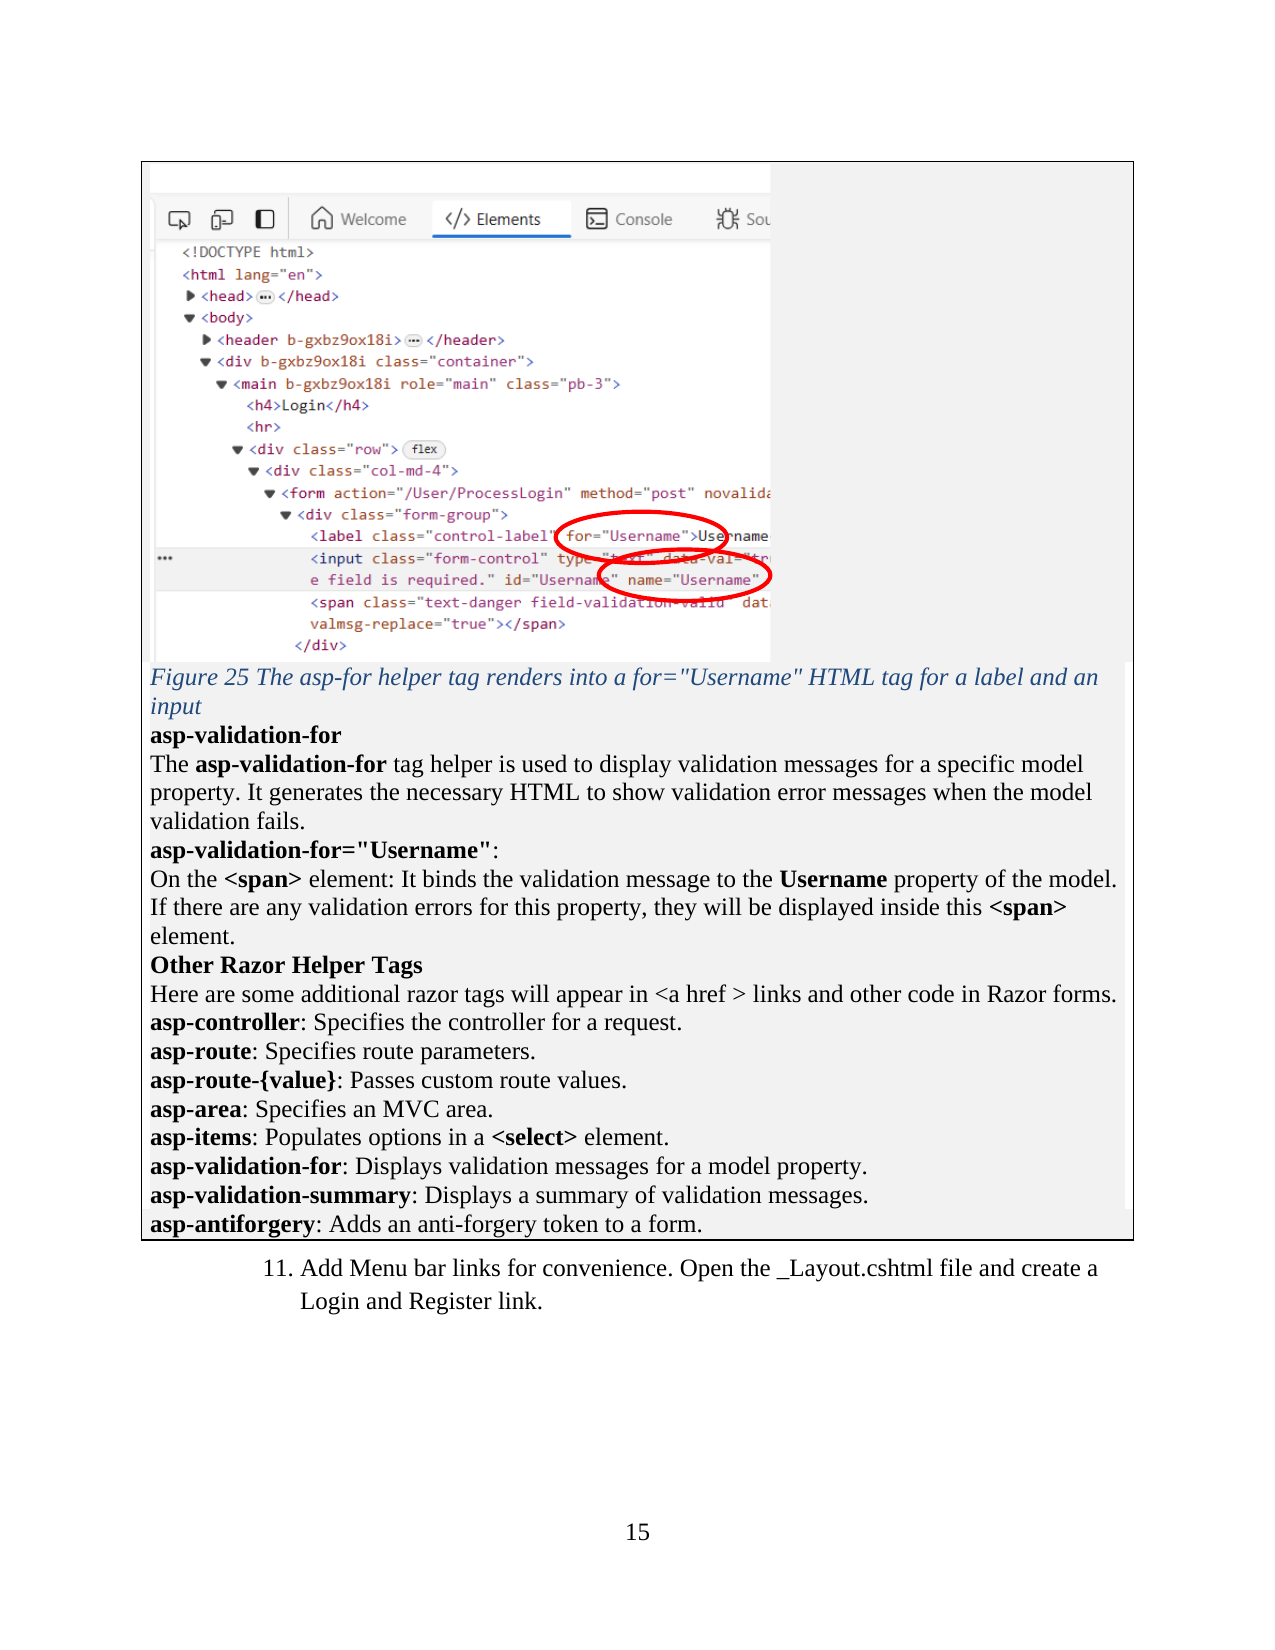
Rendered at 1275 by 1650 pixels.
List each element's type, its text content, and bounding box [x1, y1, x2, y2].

picture [602, 554, 768, 598]
text asp-validation-for [150, 720, 1125, 749]
picture [150, 164, 771, 662]
picture [625, 552, 700, 560]
text Other Razor Helper Tags [150, 950, 1125, 979]
text On the <span> element: It binds the validation message to the Username property of the model. If there are any validation errors for this property, they will be displayed inside this <span> element. [150, 864, 1125, 950]
list Add Menu bar links for convenience. Open the _Layout.cshtml file and create a Login and Register link. [262, 1253, 1125, 1315]
text asp-route: Specifies route parameters. [150, 1036, 1125, 1065]
text asp-validation-for: Displays validation messages for a model property. [150, 1151, 1125, 1180]
text asp-validation-for="Username": [150, 835, 1125, 864]
text asp-controller: Specifies the controller for a request. [150, 1007, 1125, 1036]
text asp-validation-summary: Displays a summary of validation messages. [150, 1180, 1125, 1206]
text Figure 25 The asp-for helper tag renders into a for="Username" HTML tag for a label and an input [150, 662, 1125, 720]
text asp-route-{value}: Passes custom route values. [150, 1065, 1125, 1094]
text asp-antiforgery: Adds an anti-forgery token to a form. [142, 1206, 1133, 1239]
text Here are some additional razor tags will appear in <a href > links and other code in Razor forms. [150, 979, 1125, 1007]
text The asp-validation-for tag helper is used to display validation messages for a specific model property. It generates the necessary HTML to show validation error messages when the model validation fails. [150, 749, 1125, 835]
picture [558, 514, 724, 559]
text asp-items: Populates options in a <select> element. [150, 1122, 1125, 1151]
text asp-area: Specifies an MVC area. [150, 1094, 1125, 1122]
